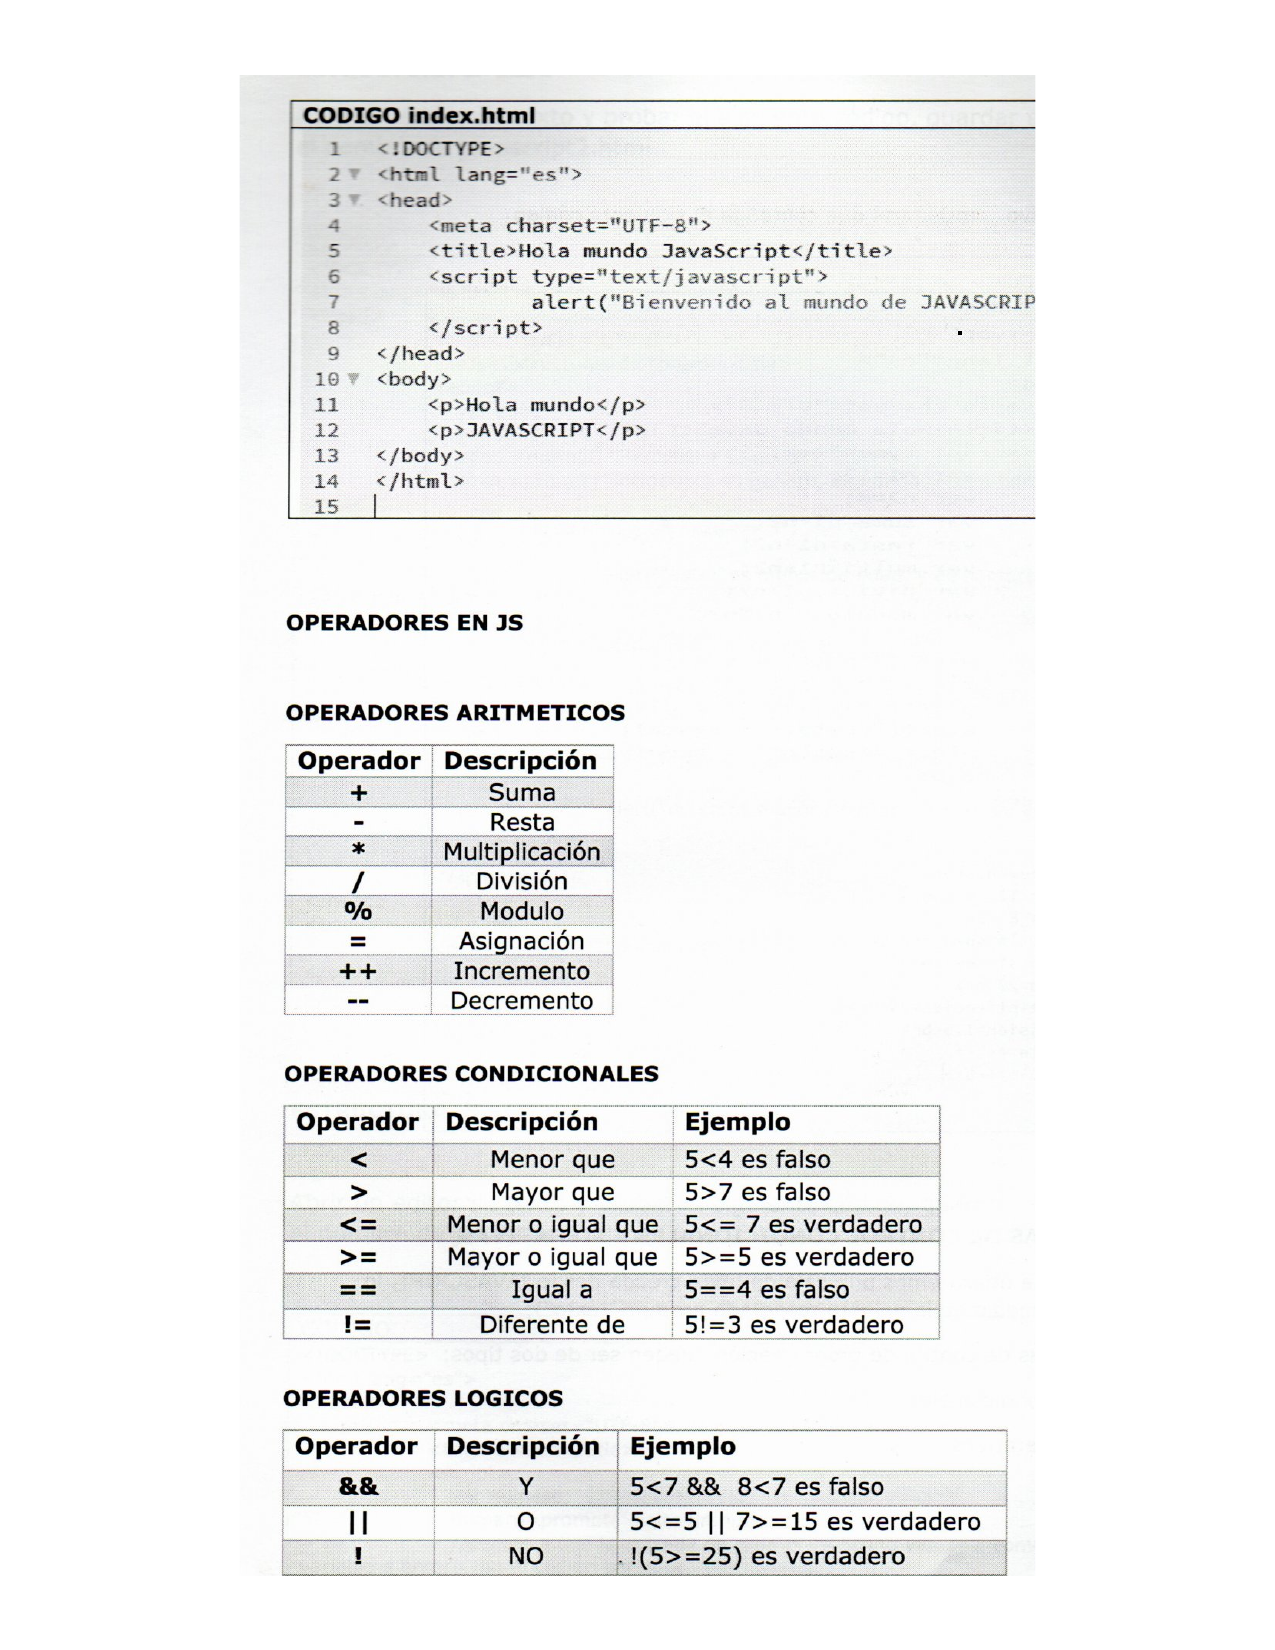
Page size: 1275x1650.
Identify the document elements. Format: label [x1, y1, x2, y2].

picture [239, 75, 1036, 1576]
